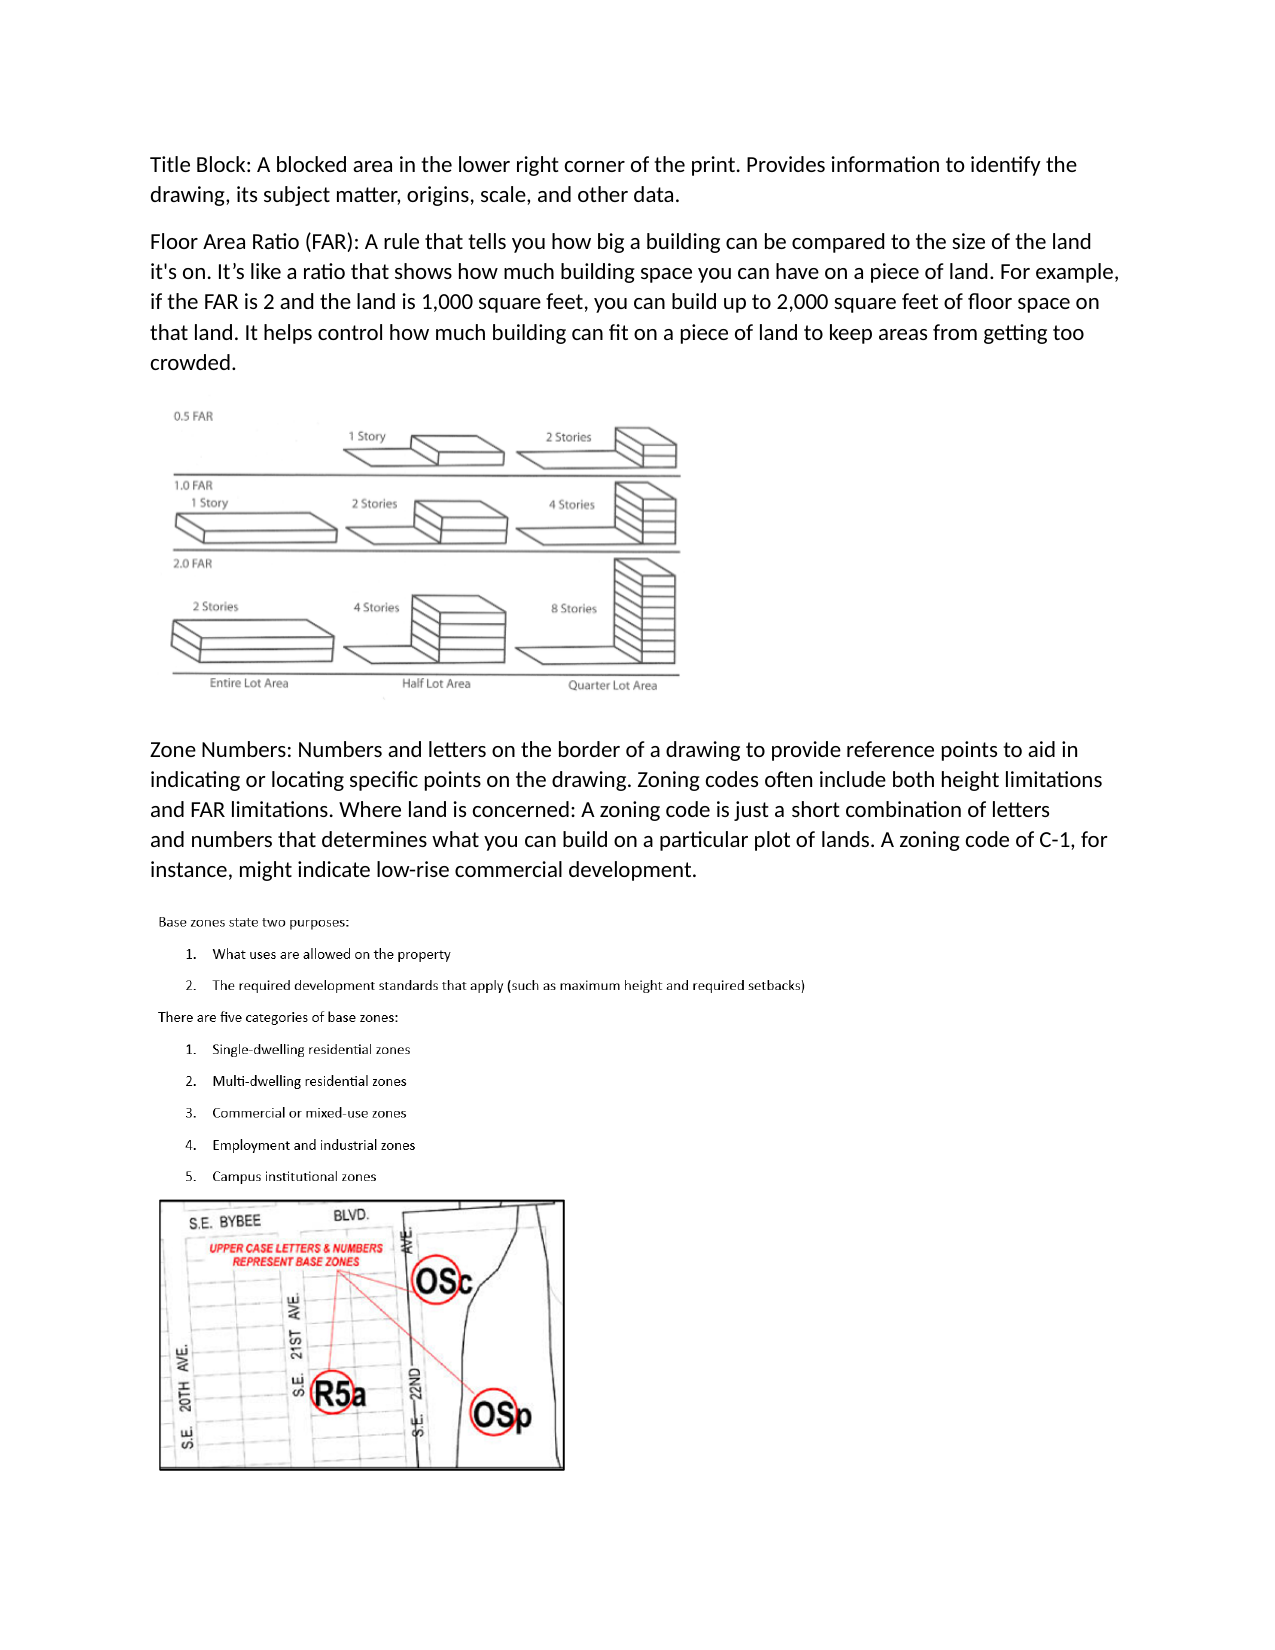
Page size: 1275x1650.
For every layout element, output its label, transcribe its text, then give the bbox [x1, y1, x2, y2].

picture [150, 394, 713, 716]
text Floor Area Ratio (FAR): A rule that tells you how big a building can be compared to the size of the land it's on. It’s like a ratio that shows how much building space you can have on a piece of land. For example, if the FAR is 2 and the land is 1,000 square feet, you can build up to 2,000 square feet of floor space on that land. It helps control how much building can fit on a piece of land to keep areas from getting too crowded. [150, 227, 1125, 376]
picture [150, 902, 809, 1481]
text Zone Numbers: Numbers and letters on the border of a drawing to provide reference points to aid in indicating or locating specific points on the drawing. Zoning codes often include both height limitations and FAR limitations. Where land is concerned: A zoning code is just a short combination of letters and numbers that determines what you can build on a particular plot of lands. A zoning code of C-1, for instance, might indicate low-rise commercial development. [150, 735, 1125, 884]
text Title Block: A blocked area in the lower right corner of the print. Provides information to identify the drawing, its subject matter, origins, scale, and other data. [150, 150, 1125, 208]
